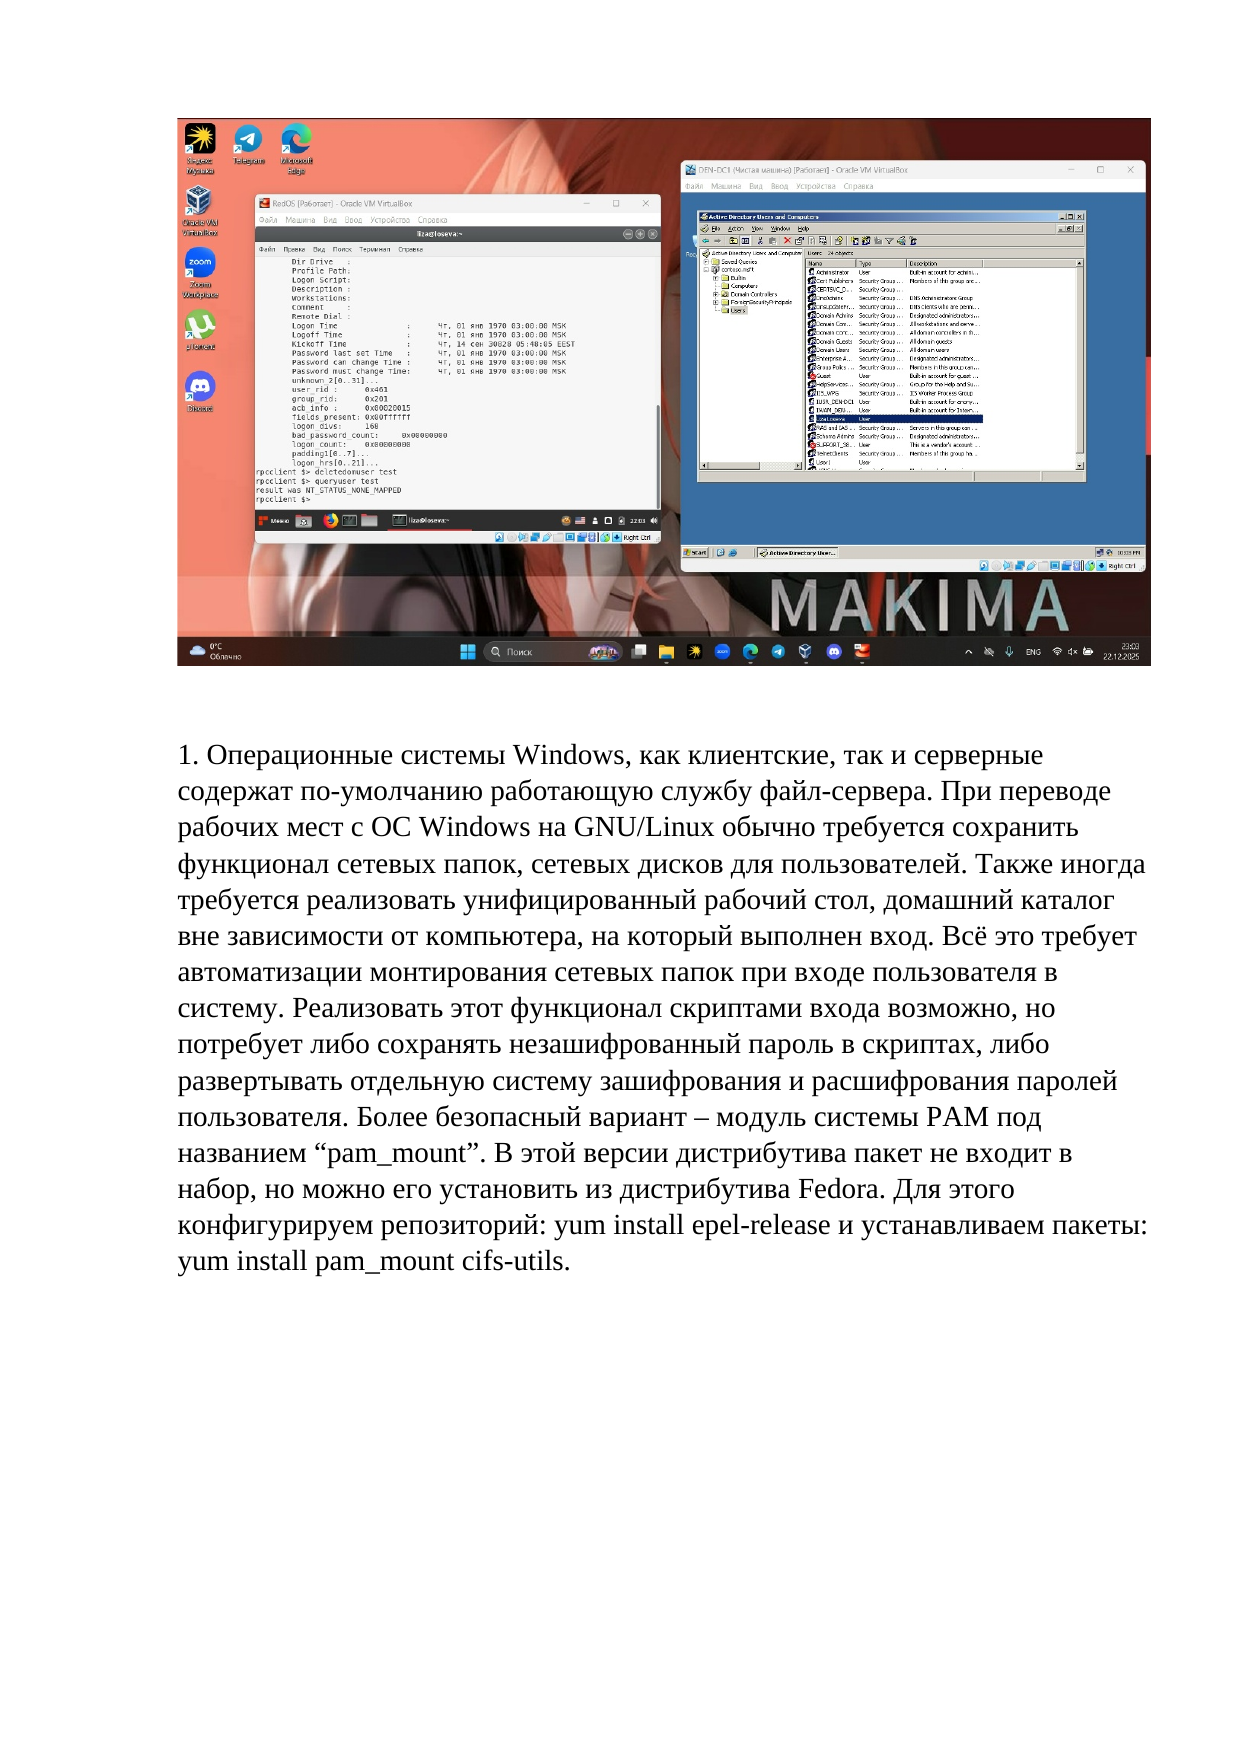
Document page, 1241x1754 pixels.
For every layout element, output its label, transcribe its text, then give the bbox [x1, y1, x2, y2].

text 1. Операционные системы Windows, как клиентские, так и серверные содержат по-умолчанию работающую службу файл-сервера. При переводе рабочих мест с ОС Windows на GNU/Linux обычно требуется сохранить функционал сетевых папок, сетевых дисков для пользователей. Также иногда требуется реализовать унифицированный рабочий стол, домашний каталог вне зависимости от компьютера, на который выполнен вход. Всё это требует автоматизации монтирования сетевых папок при входе пользователя в систему. Реализовать этот функционал скриптами входа возможно, но потребует либо сохранять незашифрованный пароль в скриптах, либо развертывать отдельную систему зашифрования и расшифрования паролей пользователя. Более безопасный вариант – модуль системы PAM под названием “pam_mount”. В этой версии дистрибутива пакет не входит в набор, но можно его установить из дистрибутива Fedora. Для этого конфигурируем репозиторий: yum install epel-release и устанавливаем пакеты: yum install pam_mount cifs-utils. [177, 737, 1152, 1277]
picture [177, 118, 1151, 666]
